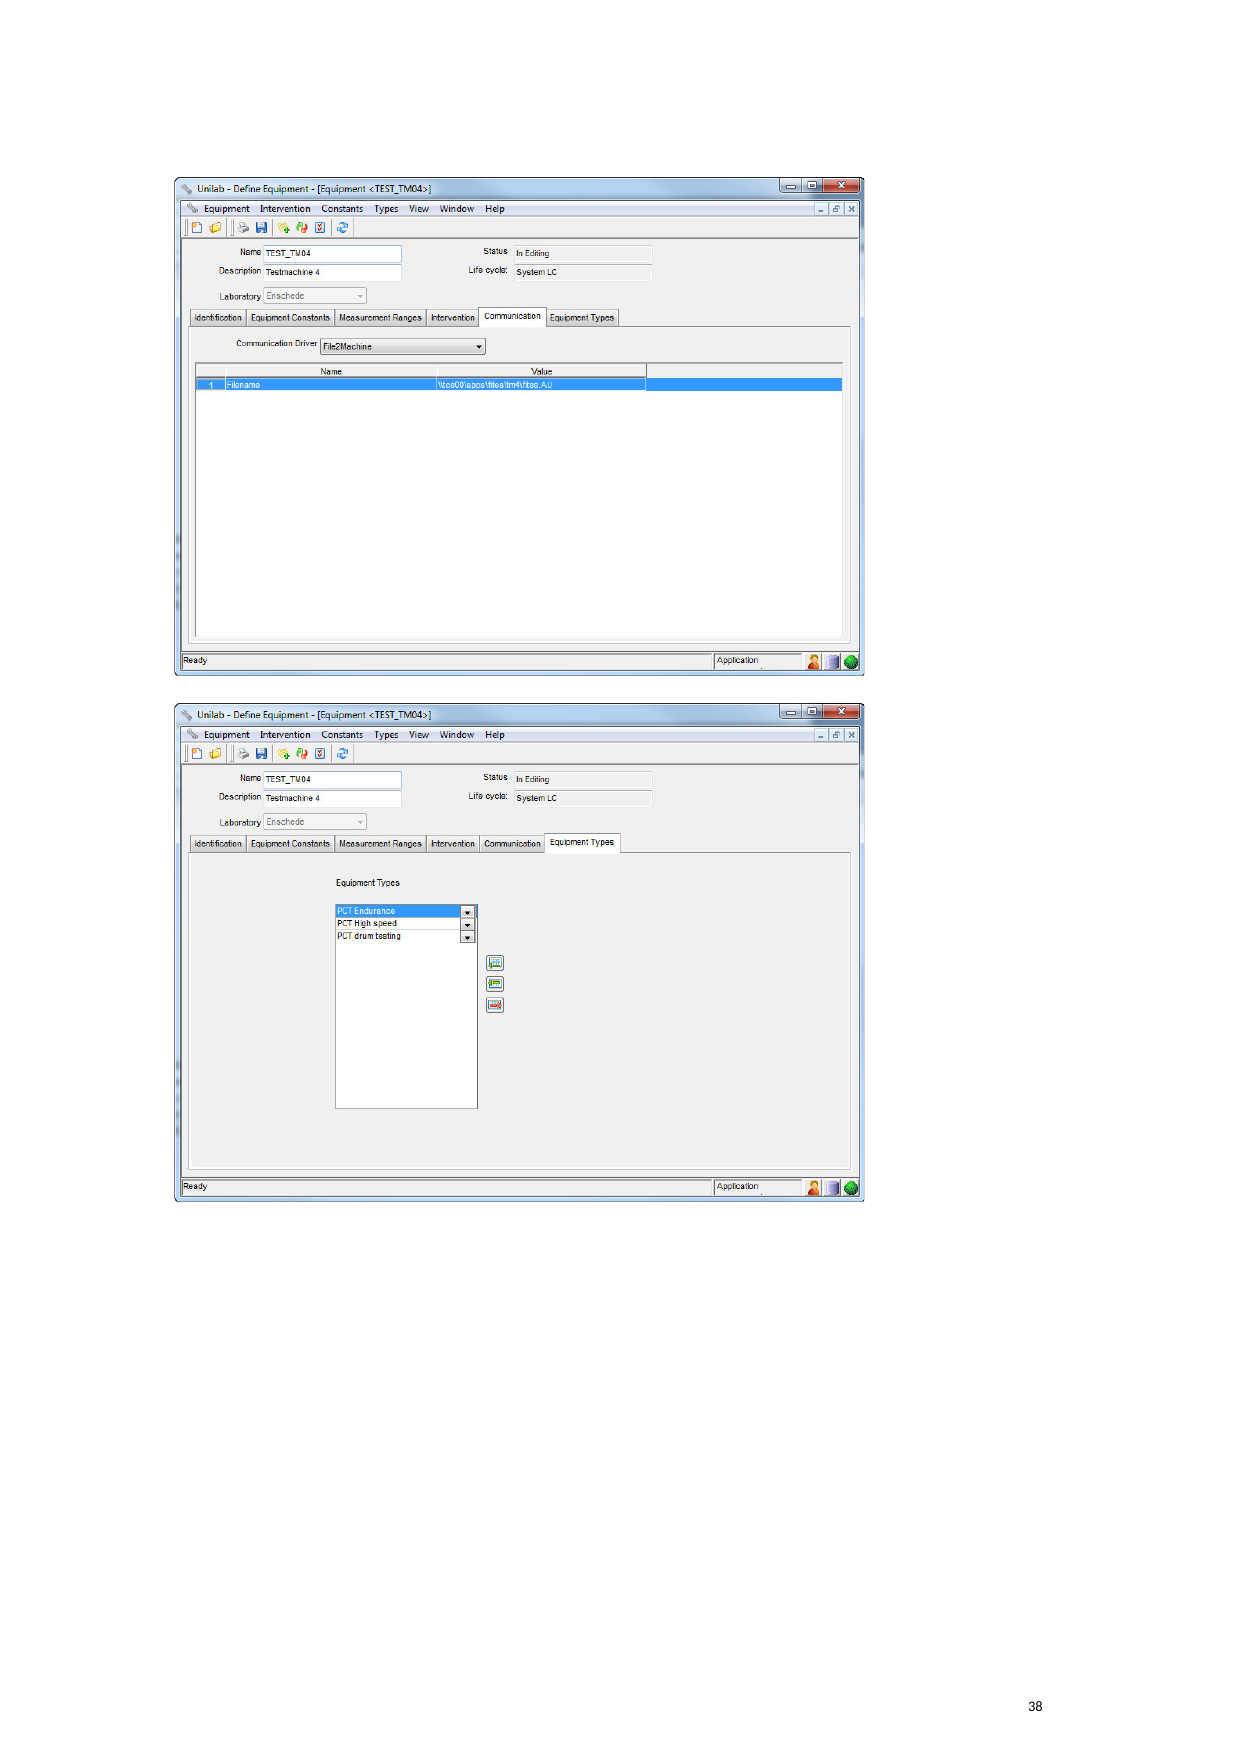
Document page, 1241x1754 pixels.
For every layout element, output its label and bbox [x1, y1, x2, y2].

picture [174, 177, 865, 676]
picture [174, 703, 865, 1202]
